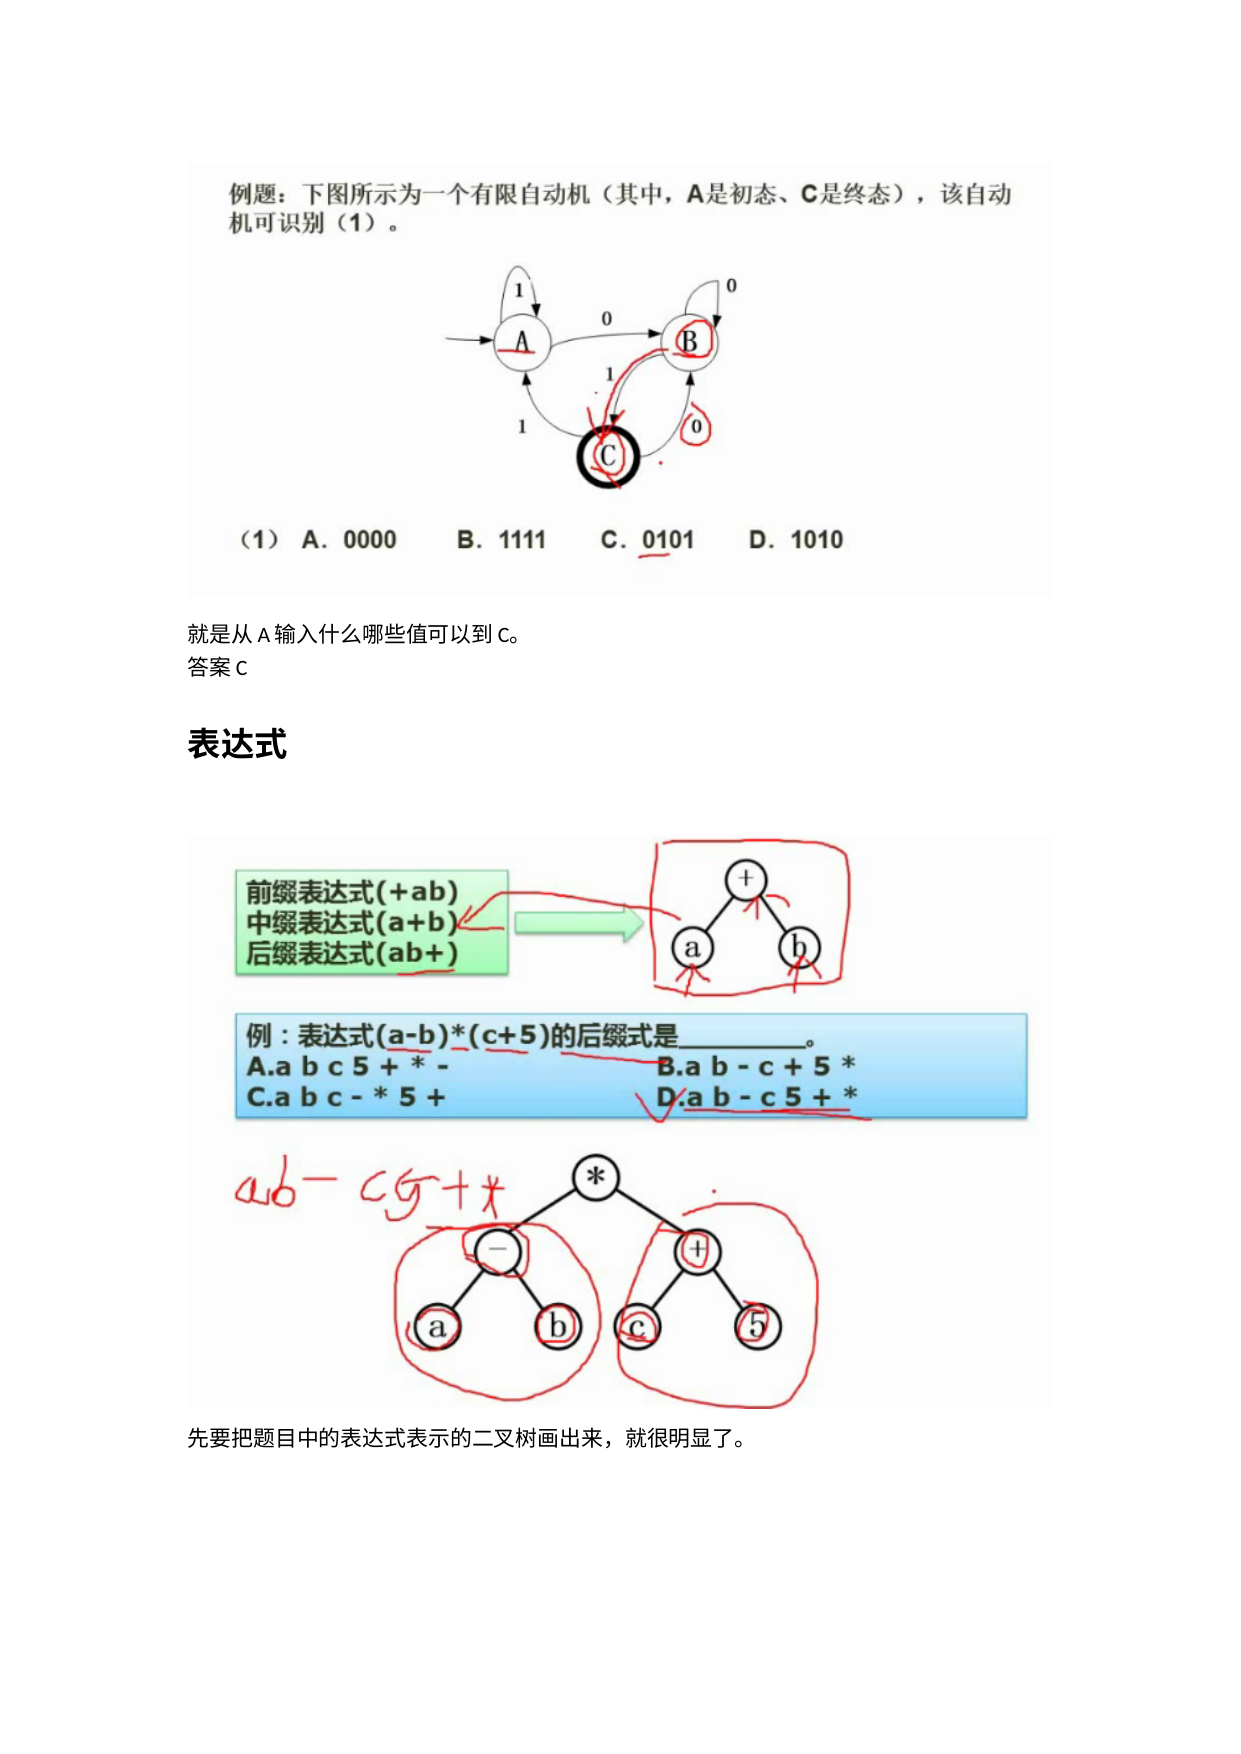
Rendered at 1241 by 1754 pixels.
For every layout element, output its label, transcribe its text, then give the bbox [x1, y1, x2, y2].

picture [187, 162, 1053, 598]
picture [187, 835, 1053, 1409]
text 就是从A输入什么哪些值可以到C。 [187, 617, 1053, 649]
text 答案C [187, 649, 1053, 682]
text 先要把题目中的表达式表示的二叉树画出来，就很明显了。 [187, 1421, 1053, 1453]
subtitle 表达式 [187, 709, 1053, 774]
